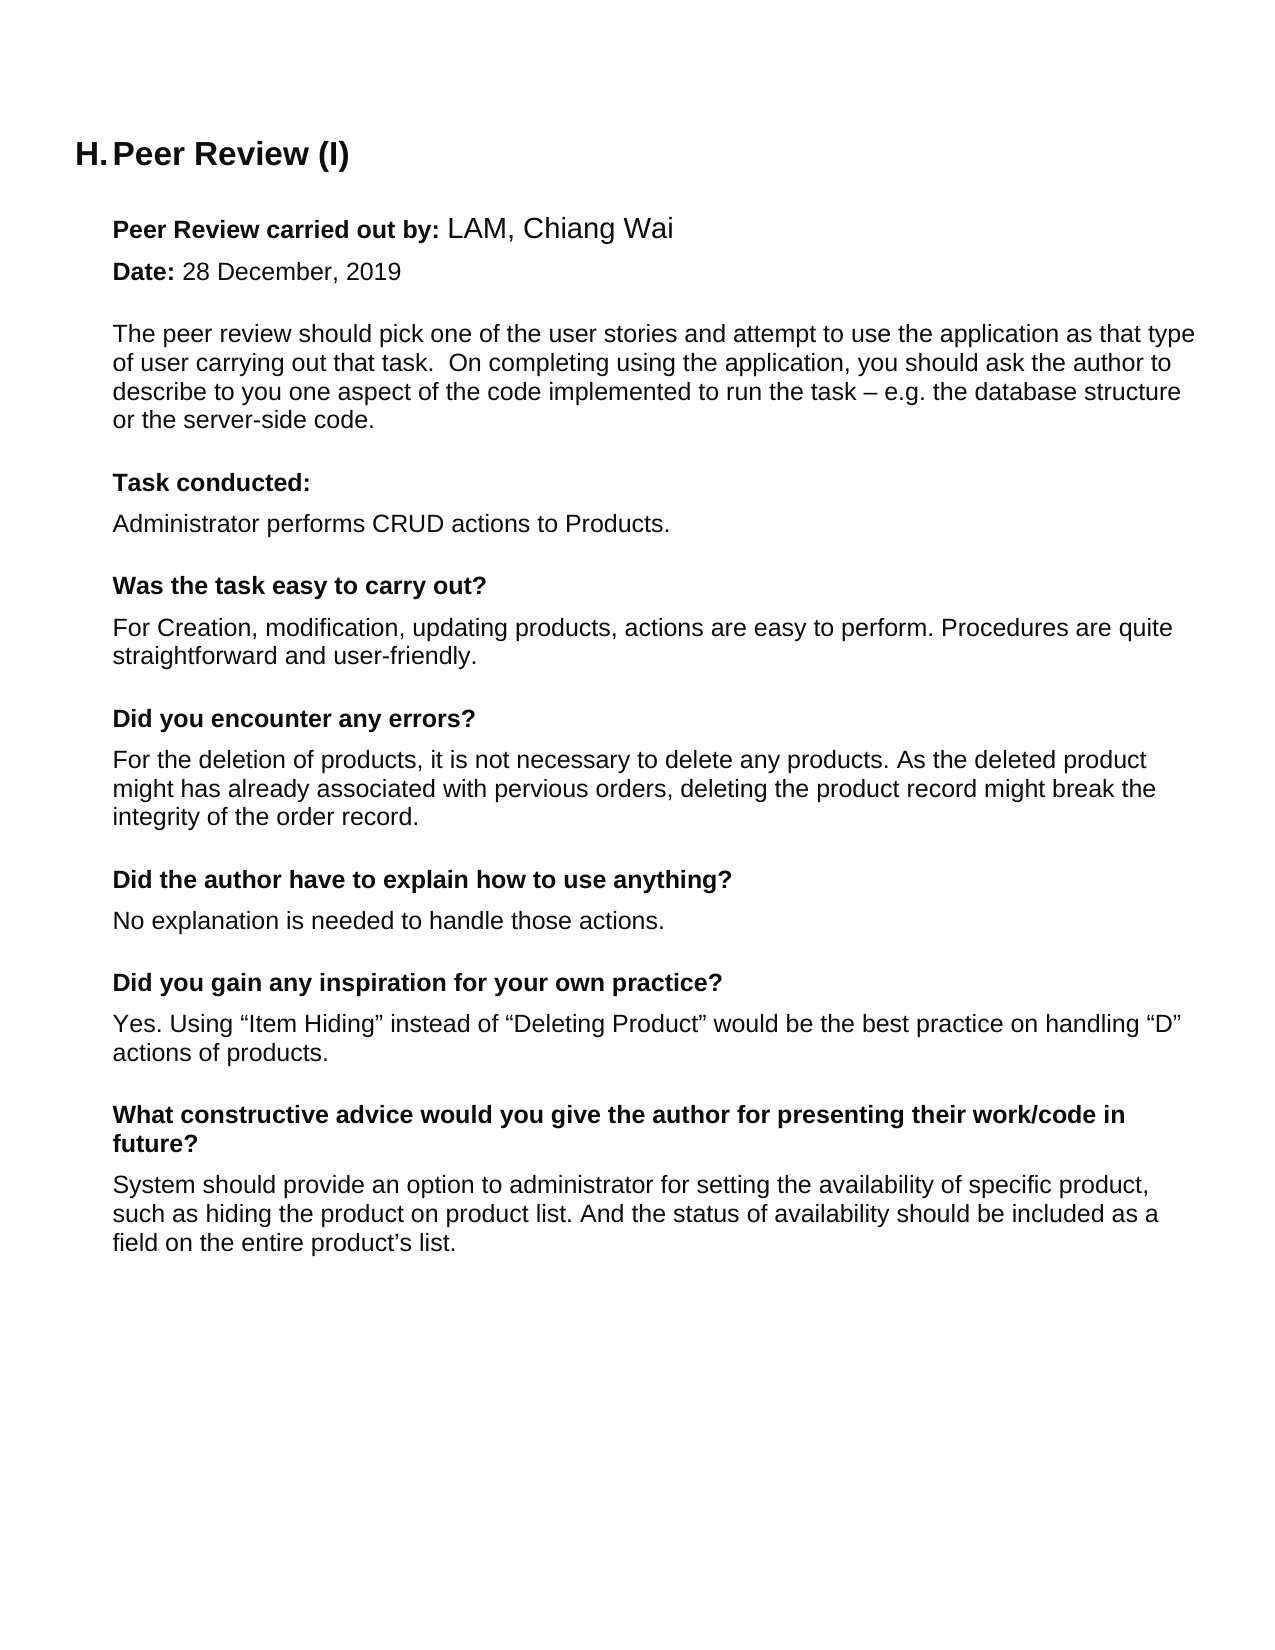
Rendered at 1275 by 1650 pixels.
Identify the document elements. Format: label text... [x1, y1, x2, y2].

list No explanation is needed to handle those actions. [112, 906, 1200, 935]
list Did you encounter any errors? [112, 704, 1200, 732]
list System should provide an option to administrator for setting the availability of specific product, such as hiding the product on product list. And the status of availability should be included as a field on the entire product’s list. [112, 1171, 1200, 1257]
list Date: 28 December, 2019 [112, 257, 1200, 286]
list Task conducted: [112, 468, 1200, 497]
list Did you gain any inspiration for your own practice? [112, 968, 1200, 997]
list Peer Review carried out by: LAM, Chiang Wai [112, 211, 1200, 244]
list Did the author have to explain how to use anything? [112, 865, 1200, 893]
list Yes. Using “Item Hiding” instead of “Deleting Product” would be the best practice on handling “D” actions of products. [112, 1009, 1200, 1067]
list What constructive advice would you give the author for presenting their work/code in future? [112, 1101, 1200, 1158]
list For the deletion of products, it is not necessary to delete any products. As the deleted product might has already associated with pervious orders, deleting the product record might break the integrity of the order record. [112, 745, 1200, 831]
list Peer Review (I) [75, 134, 1200, 172]
list For Creation, modification, updating products, actions are easy to perform. Procedures are quite straightforward and user-friendly. [112, 613, 1200, 670]
list Was the task easy to carry out? [112, 571, 1200, 600]
list Administrator performs CRUD actions to Products. [112, 509, 1200, 538]
list The peer review should pick one of the user stories and attempt to use the application as that type of user carrying out that task. On completing using the application, you should ask the author to describe to you one aspect of the code implemented to run the task – e.g. the database structure or the server-side code. [112, 319, 1200, 434]
